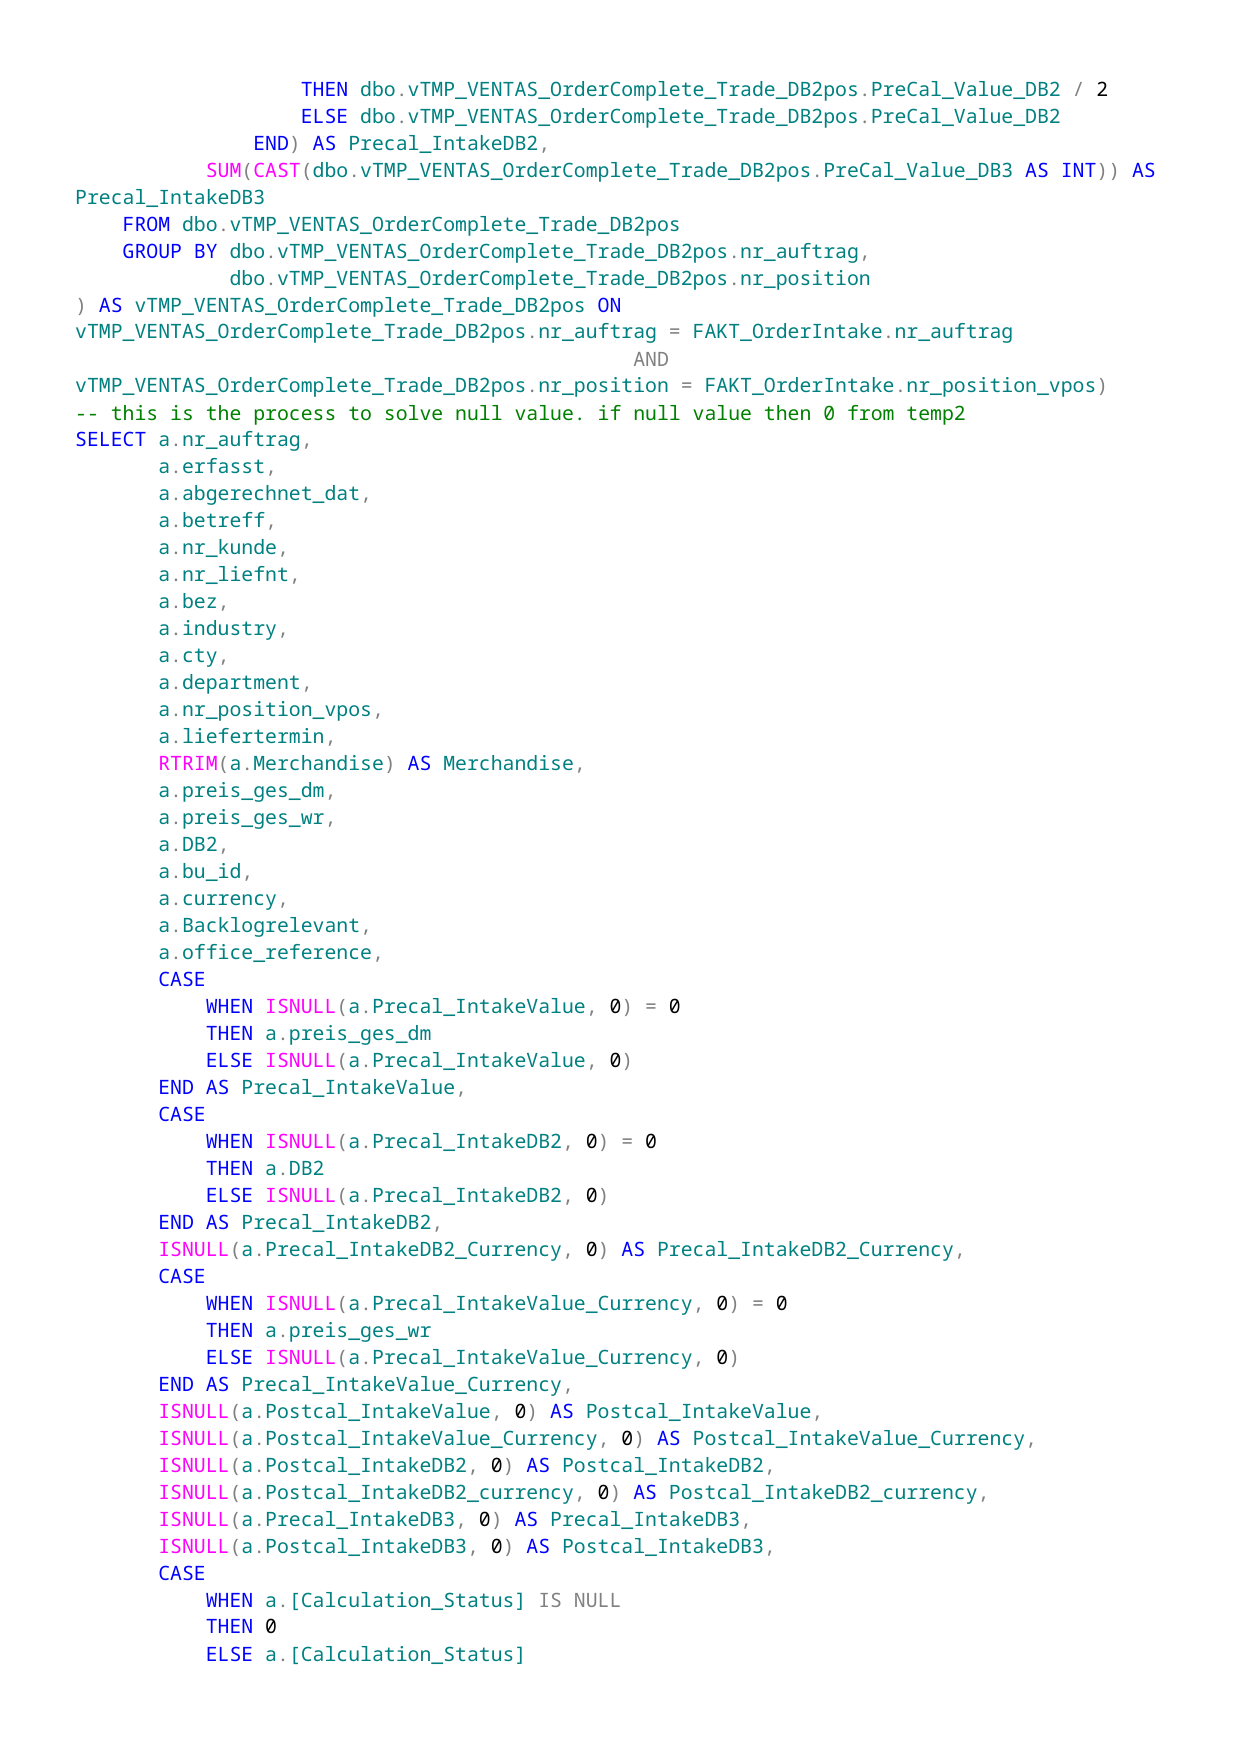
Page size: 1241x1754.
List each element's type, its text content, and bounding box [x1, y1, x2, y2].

text a.bu_id, [75, 857, 1165, 884]
text a.nr_position_vpos, [75, 696, 1165, 722]
text a.Backlogrelevant, [75, 911, 1165, 938]
text a.nr_kunde, [75, 534, 1165, 561]
text a.betreff, [75, 507, 1165, 534]
text THEN 0 [75, 1613, 1165, 1640]
text THEN a.preis_ges_dm [75, 1019, 1165, 1046]
text a.liefertermin, [75, 722, 1165, 749]
text a.nr_liefnt, [75, 561, 1165, 588]
text a.currency, [75, 884, 1165, 911]
text ISNULL(a.Precal_IntakeDB3, 0) AS Precal_IntakeDB3, [75, 1505, 1165, 1532]
text CASE [75, 965, 1165, 992]
text ELSE ISNULL(a.Precal_IntakeValue, 0) [75, 1046, 1165, 1073]
text FROM dbo.vTMP_VENTAS_OrderComplete_Trade_DB2pos [75, 210, 1165, 237]
text ISNULL(a.Postcal_IntakeValue, 0) AS Postcal_IntakeValue, [75, 1397, 1165, 1424]
text END AS Precal_IntakeDB2, [75, 1208, 1165, 1235]
text a.preis_ges_dm, [75, 776, 1165, 803]
text a.office_reference, [75, 938, 1165, 965]
text a.DB2, [75, 830, 1165, 857]
text -- this is the process to solve null value. if null value then 0 from temp2 [75, 399, 1165, 426]
text SELECT a.nr_auftrag, [75, 426, 1165, 453]
text END AS Precal_IntakeValue, [75, 1073, 1165, 1100]
text ELSE a.[Calculation_Status] [75, 1640, 1165, 1667]
text ) AS vTMP_VENTAS_OrderComplete_Trade_DB2pos ON vTMP_VENTAS_OrderComplete_Trade_DB2pos.nr_auftrag = FAKT_OrderIntake.nr_auftrag [75, 291, 1165, 345]
text END AS Precal_IntakeValue_Currency, [75, 1370, 1165, 1397]
text dbo.vTMP_VENTAS_OrderComplete_Trade_DB2pos.nr_position [75, 264, 1165, 291]
text ISNULL(a.Postcal_IntakeDB2_currency, 0) AS Postcal_IntakeDB2_currency, [75, 1478, 1165, 1505]
text a.department, [75, 668, 1165, 696]
text CASE [75, 1559, 1165, 1586]
text a.erfasst, [75, 453, 1165, 480]
text a.bez, [75, 588, 1165, 614]
text WHEN ISNULL(a.Precal_IntakeValue, 0) = 0 [75, 992, 1165, 1019]
text GROUP BY dbo.vTMP_VENTAS_OrderComplete_Trade_DB2pos.nr_auftrag, [75, 237, 1165, 264]
text AND vTMP_VENTAS_OrderComplete_Trade_DB2pos.nr_position = FAKT_OrderIntake.nr_position_vpos) [75, 345, 1165, 399]
text SUM(CAST(dbo.vTMP_VENTAS_OrderComplete_Trade_DB2pos.PreCal_Value_DB3 AS INT)) AS Precal_IntakeDB3 [75, 156, 1165, 210]
text a.abgerechnet_dat, [75, 480, 1165, 507]
text a.industry, [75, 614, 1165, 642]
text ELSE dbo.vTMP_VENTAS_OrderComplete_Trade_DB2pos.PreCal_Value_DB2 [75, 102, 1165, 129]
text WHEN ISNULL(a.Precal_IntakeValue_Currency, 0) = 0 [75, 1289, 1165, 1316]
text END) AS Precal_IntakeDB2, [75, 129, 1165, 156]
text ISNULL(a.Postcal_IntakeValue_Currency, 0) AS Postcal_IntakeValue_Currency, [75, 1424, 1165, 1451]
text ISNULL(a.Postcal_IntakeDB2, 0) AS Postcal_IntakeDB2, [75, 1451, 1165, 1478]
text RTRIM(a.Merchandise) AS Merchandise, [75, 749, 1165, 776]
text ELSE ISNULL(a.Precal_IntakeDB2, 0) [75, 1181, 1165, 1208]
text THEN a.DB2 [75, 1154, 1165, 1181]
text ISNULL(a.Precal_IntakeDB2_Currency, 0) AS Precal_IntakeDB2_Currency, [75, 1235, 1165, 1262]
text ELSE ISNULL(a.Precal_IntakeValue_Currency, 0) [75, 1343, 1165, 1370]
text a.preis_ges_wr, [75, 803, 1165, 830]
text a.cty, [75, 642, 1165, 668]
text WHEN a.[Calculation_Status] IS NULL [75, 1586, 1165, 1613]
text WHEN ISNULL(a.Precal_IntakeDB2, 0) = 0 [75, 1127, 1165, 1154]
text THEN dbo.vTMP_VENTAS_OrderComplete_Trade_DB2pos.PreCal_Value_DB2 / 2 [75, 75, 1165, 102]
text ISNULL(a.Postcal_IntakeDB3, 0) AS Postcal_IntakeDB3, [75, 1532, 1165, 1559]
text CASE [75, 1262, 1165, 1289]
text THEN a.preis_ges_wr [75, 1316, 1165, 1343]
text CASE [75, 1100, 1165, 1127]
